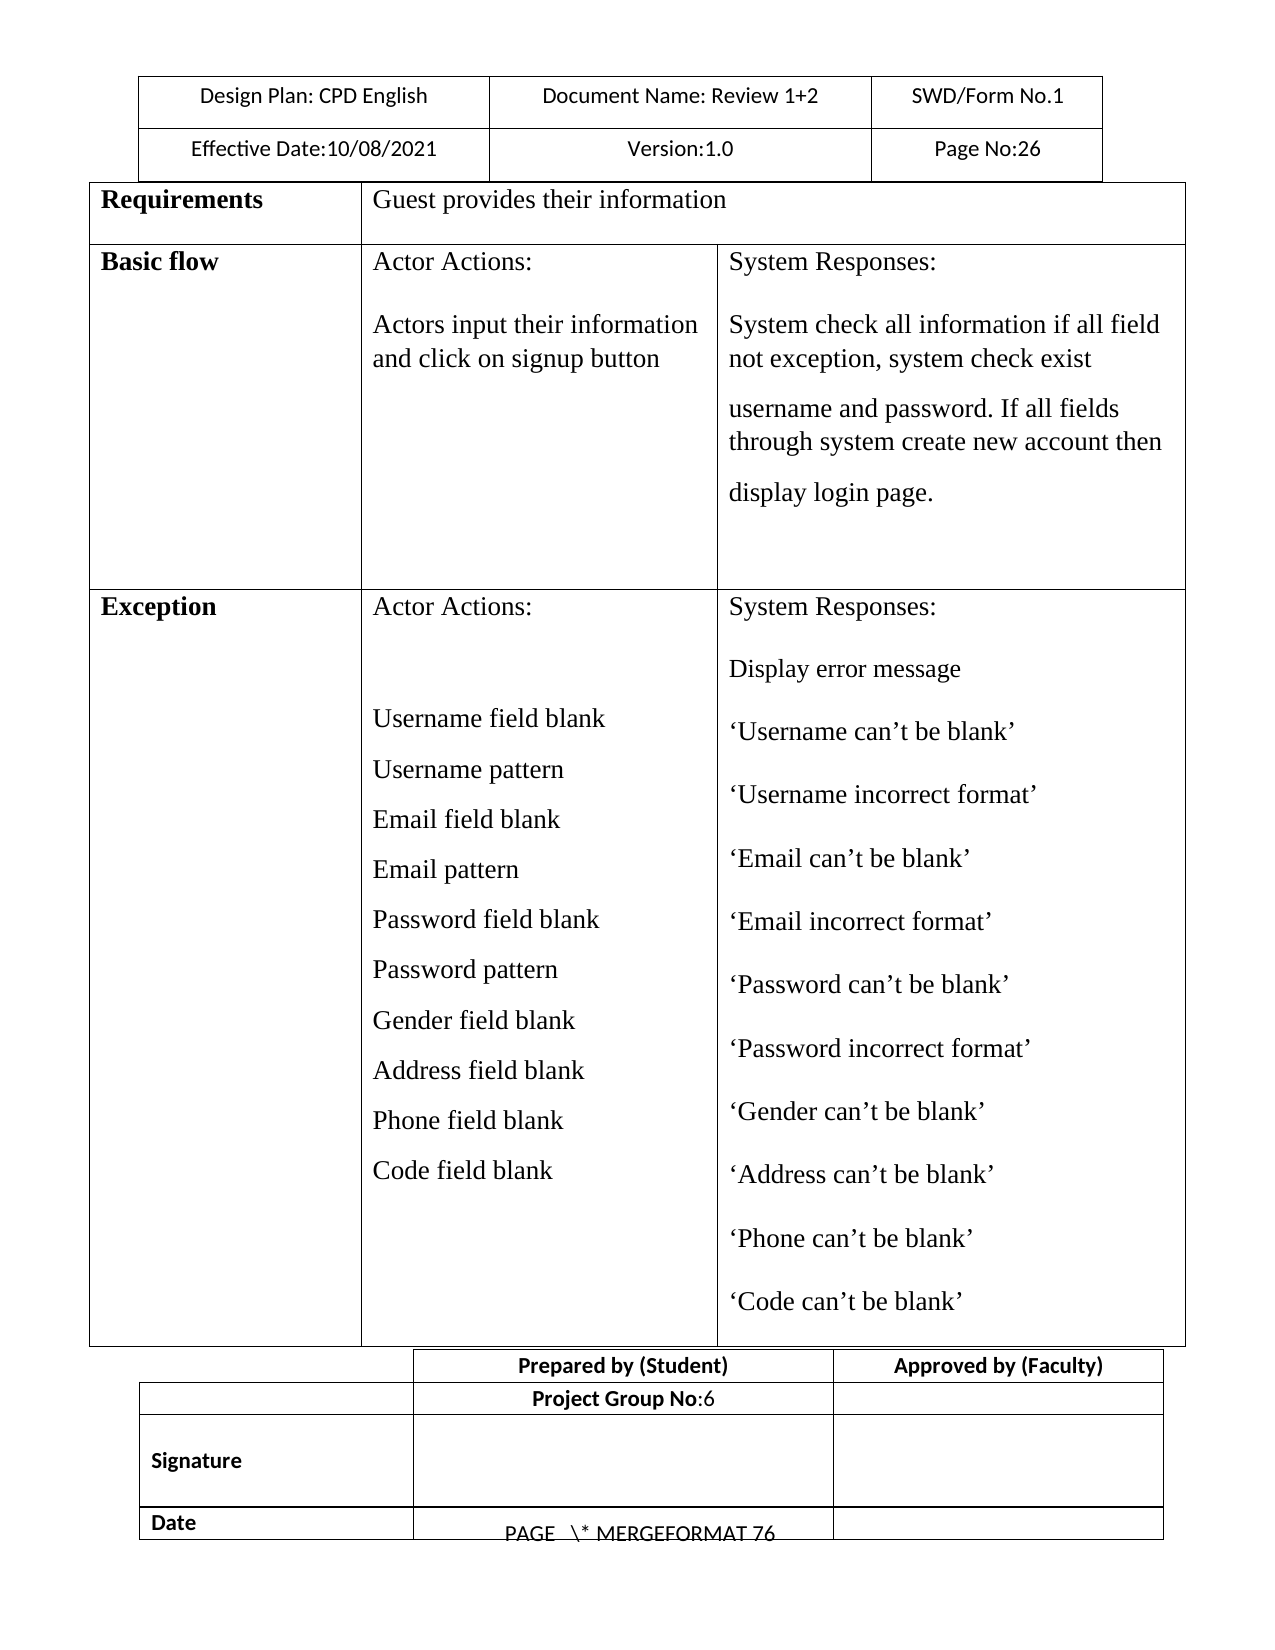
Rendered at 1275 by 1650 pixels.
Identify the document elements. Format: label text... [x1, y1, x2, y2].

table_cell Exception [90, 590, 361, 1346]
table_cell Actor Actions: Username field blank Username pattern Email field blank Email pattern Password field blank Password pattern Gender field blank Address field blank Phone field blank Code field blank [362, 590, 717, 1346]
table_cell Actor Actions: Actors input their information and click on signup button [362, 245, 717, 589]
table_cell Requirements [90, 183, 361, 244]
table_cell Guest provides their information [362, 183, 1185, 244]
table_cell Basic flow [90, 245, 361, 589]
table_cell System Responses: Display error message ‘Username can’t be blank’ ‘Username incorrect format’ ‘Email can’t be blank’ ‘Email incorrect format’ ‘Password can’t be blank’ ‘Password incorrect format’ ‘Gender can’t be blank’ ‘Address can’t be blank’ ‘Phone can’t be blank’ ‘Code can’t be blank’ [718, 590, 1185, 1346]
table_cell System Responses: System check all information if all field not exception, system check exist username and password. If all fields through system create new account then display login page. [718, 245, 1185, 589]
